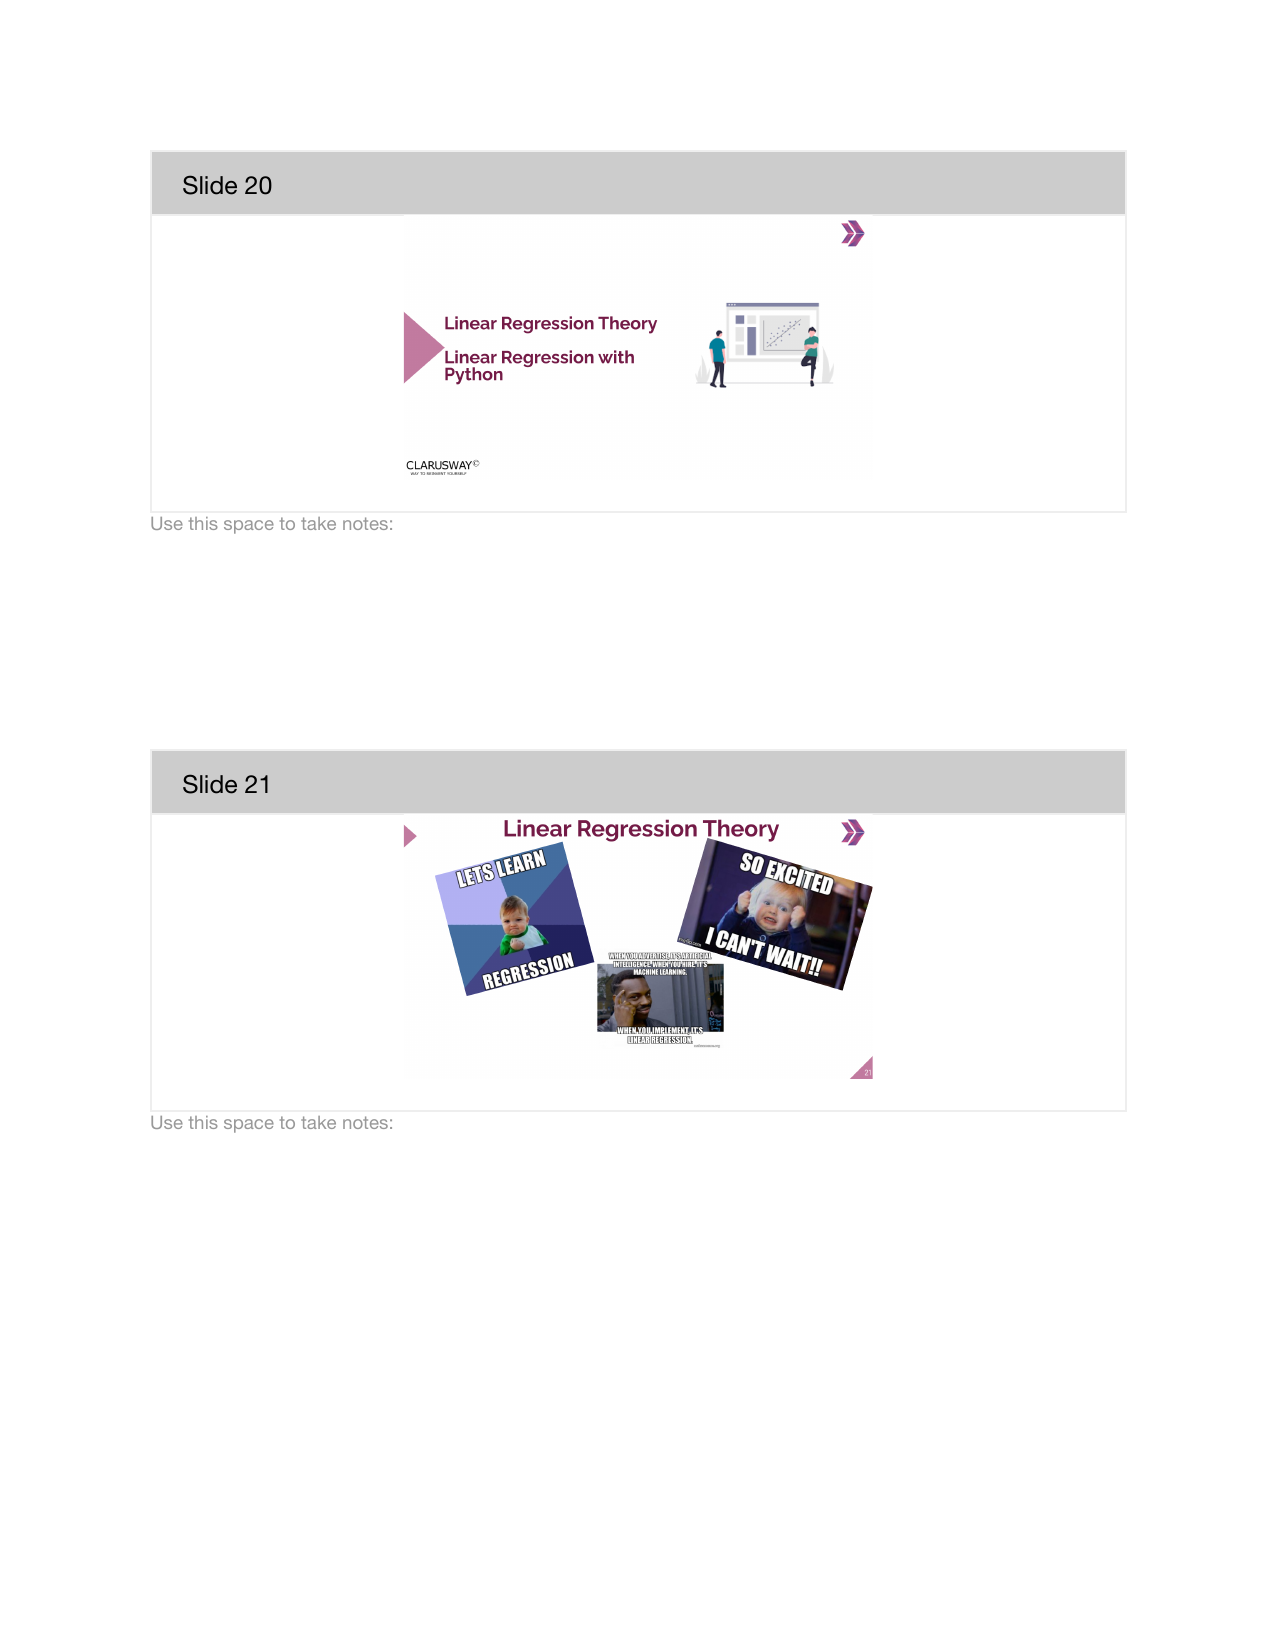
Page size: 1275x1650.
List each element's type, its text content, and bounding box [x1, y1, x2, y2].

picture [403, 215, 873, 480]
table_cell [152, 815, 1125, 1110]
text Use this space to take notes: [150, 1112, 1125, 1135]
table_header Slide 20 [152, 152, 1125, 214]
table_header Slide 21 [152, 751, 1125, 813]
picture [403, 814, 873, 1079]
table_cell [152, 216, 1125, 511]
text Use this space to take notes: [150, 513, 1125, 536]
